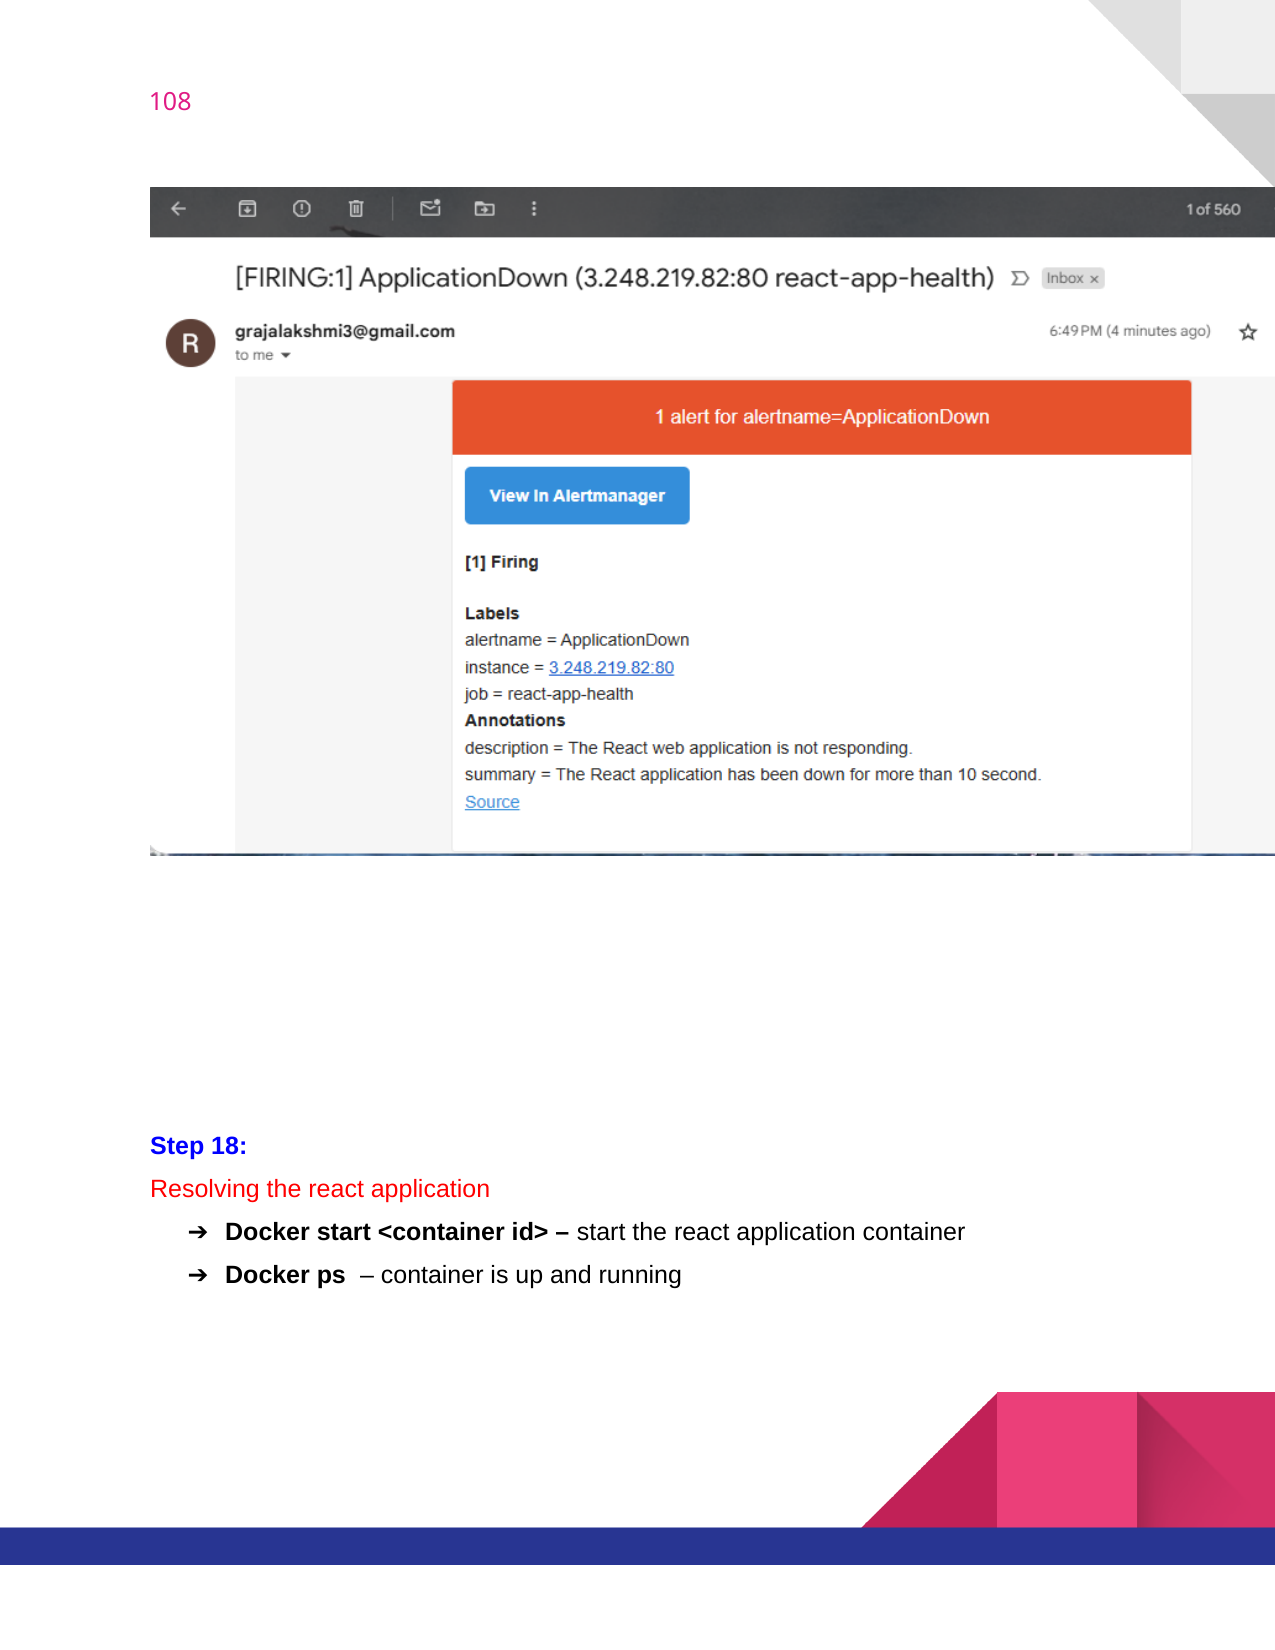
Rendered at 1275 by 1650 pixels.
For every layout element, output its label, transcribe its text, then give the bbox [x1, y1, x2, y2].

list Docker start <container id> – start the react application container [187, 1217, 1125, 1246]
text Step 18: [150, 1131, 1125, 1159]
picture [150, 0, 1275, 856]
text Resolving the react application [150, 1174, 1125, 1203]
picture [0, 1390, 1275, 1565]
list Docker ps – container is up and running [187, 1260, 1125, 1289]
